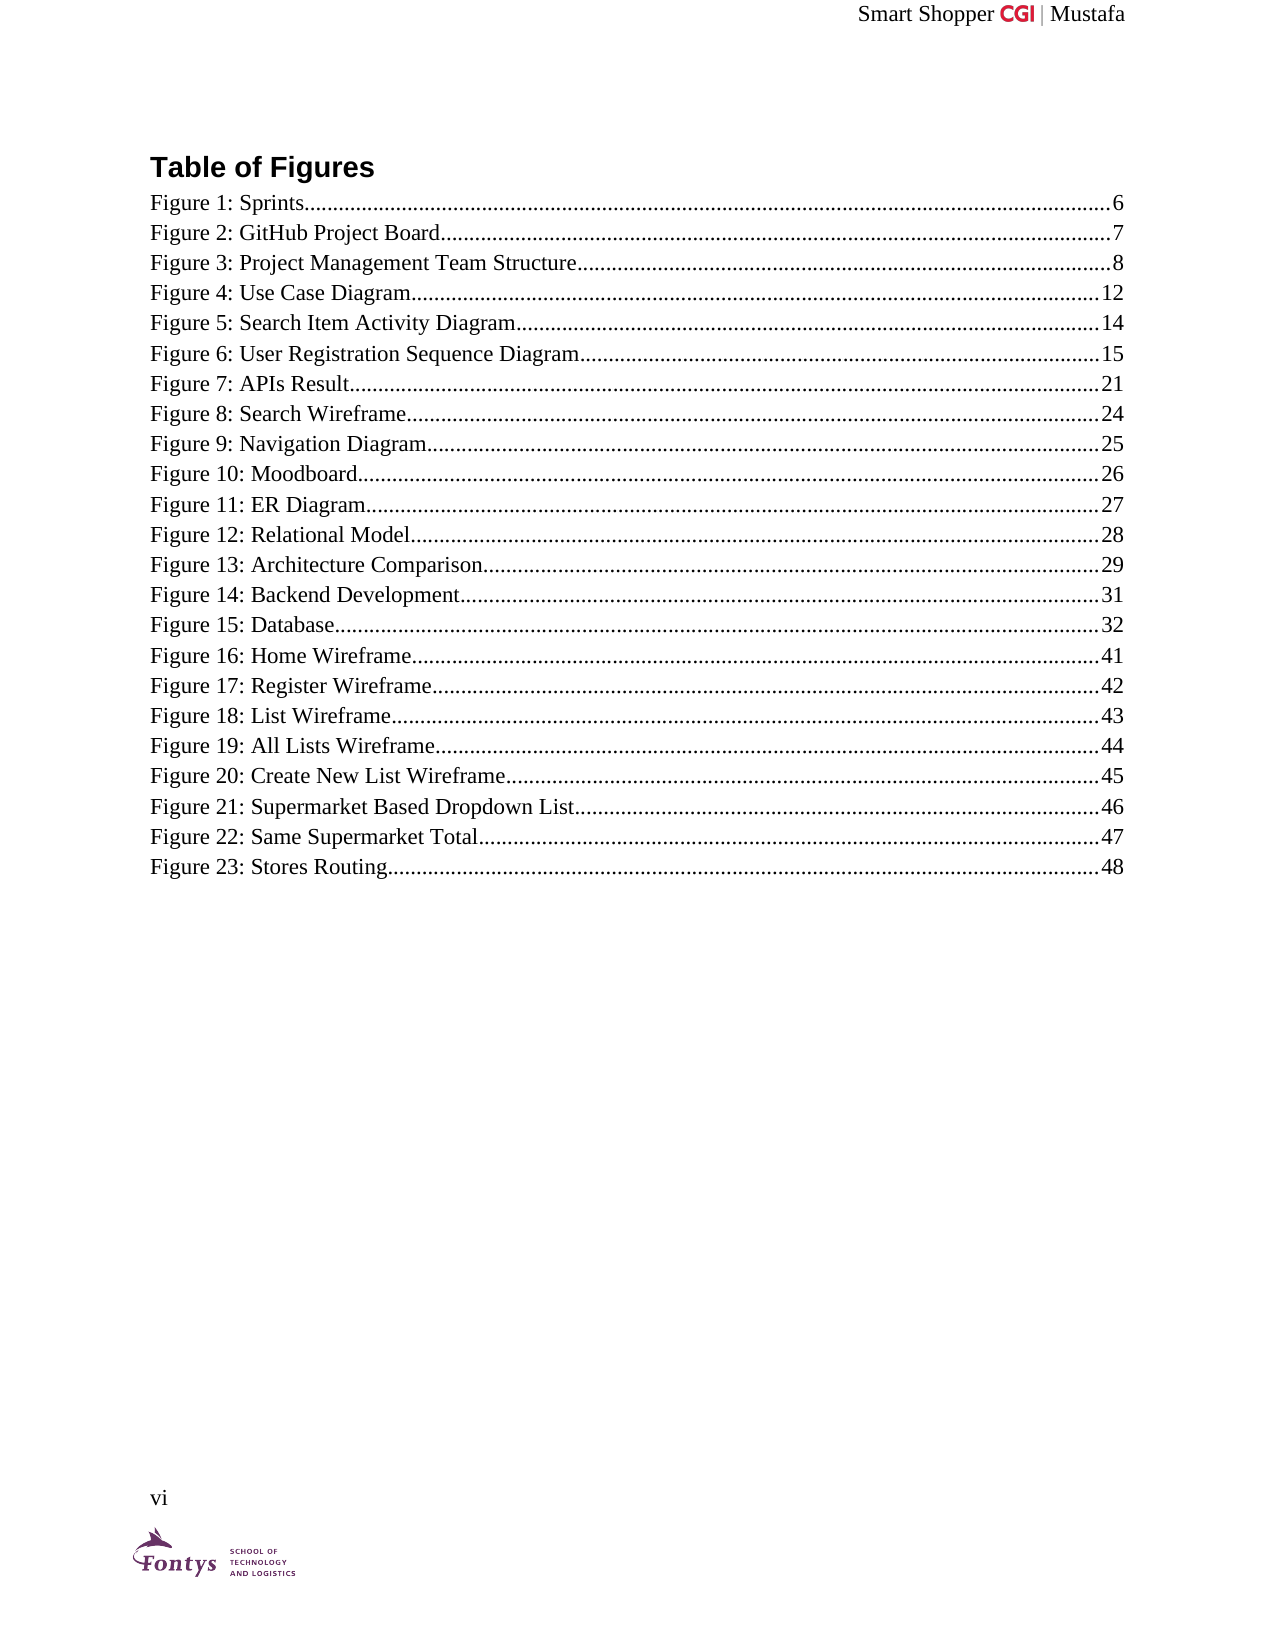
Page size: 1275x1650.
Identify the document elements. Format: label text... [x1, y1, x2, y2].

text Figure 16: Home Wireframe 41 [150, 642, 1125, 668]
text Figure 6: User Registration Sequence Diagram 15 [150, 339, 1125, 366]
text Figure 2: GitHub Project Board 7 [150, 219, 1125, 245]
text Figure 3: Project Management Team Structure 8 [150, 249, 1125, 275]
text Figure 9: Navigation Diagram 25 [150, 430, 1125, 457]
text Figure 20: Create New List Wireframe 45 [150, 762, 1125, 789]
text Figure 5: Search Item Activity Diagram 14 [150, 309, 1125, 336]
text Figure 8: Search Wireframe 24 [150, 400, 1125, 426]
picture [1000, 5, 1034, 22]
text Table of Figures [150, 150, 1125, 183]
text Figure 19: All Lists Wireframe 44 [150, 732, 1125, 759]
text Figure 10: Moodboard 26 [150, 460, 1125, 487]
picture [128, 1520, 300, 1582]
text Figure 7: APIs Result 21 [150, 370, 1125, 396]
text Figure 14: Backend Development 31 [150, 581, 1125, 608]
text Figure 23: Stores Routing 48 [150, 853, 1125, 879]
text Figure 18: List Wireframe 43 [150, 702, 1125, 728]
text Figure 13: Architecture Comparison 29 [150, 551, 1125, 577]
text Figure 17: Register Wireframe 42 [150, 672, 1125, 698]
text Figure 21: Supermarket Based Dropdown List 46 [150, 793, 1125, 819]
text Figure 15: Database 32 [150, 611, 1125, 638]
text Figure 11: ER Diagram 27 [150, 491, 1125, 517]
text Figure 4: Use Case Diagram 12 [150, 279, 1125, 306]
text Figure 22: Same Supermarket Total 47 [150, 823, 1125, 849]
text Figure 12: Relational Model 28 [150, 521, 1125, 547]
text Figure 1: Sprints 6 [150, 188, 1125, 215]
